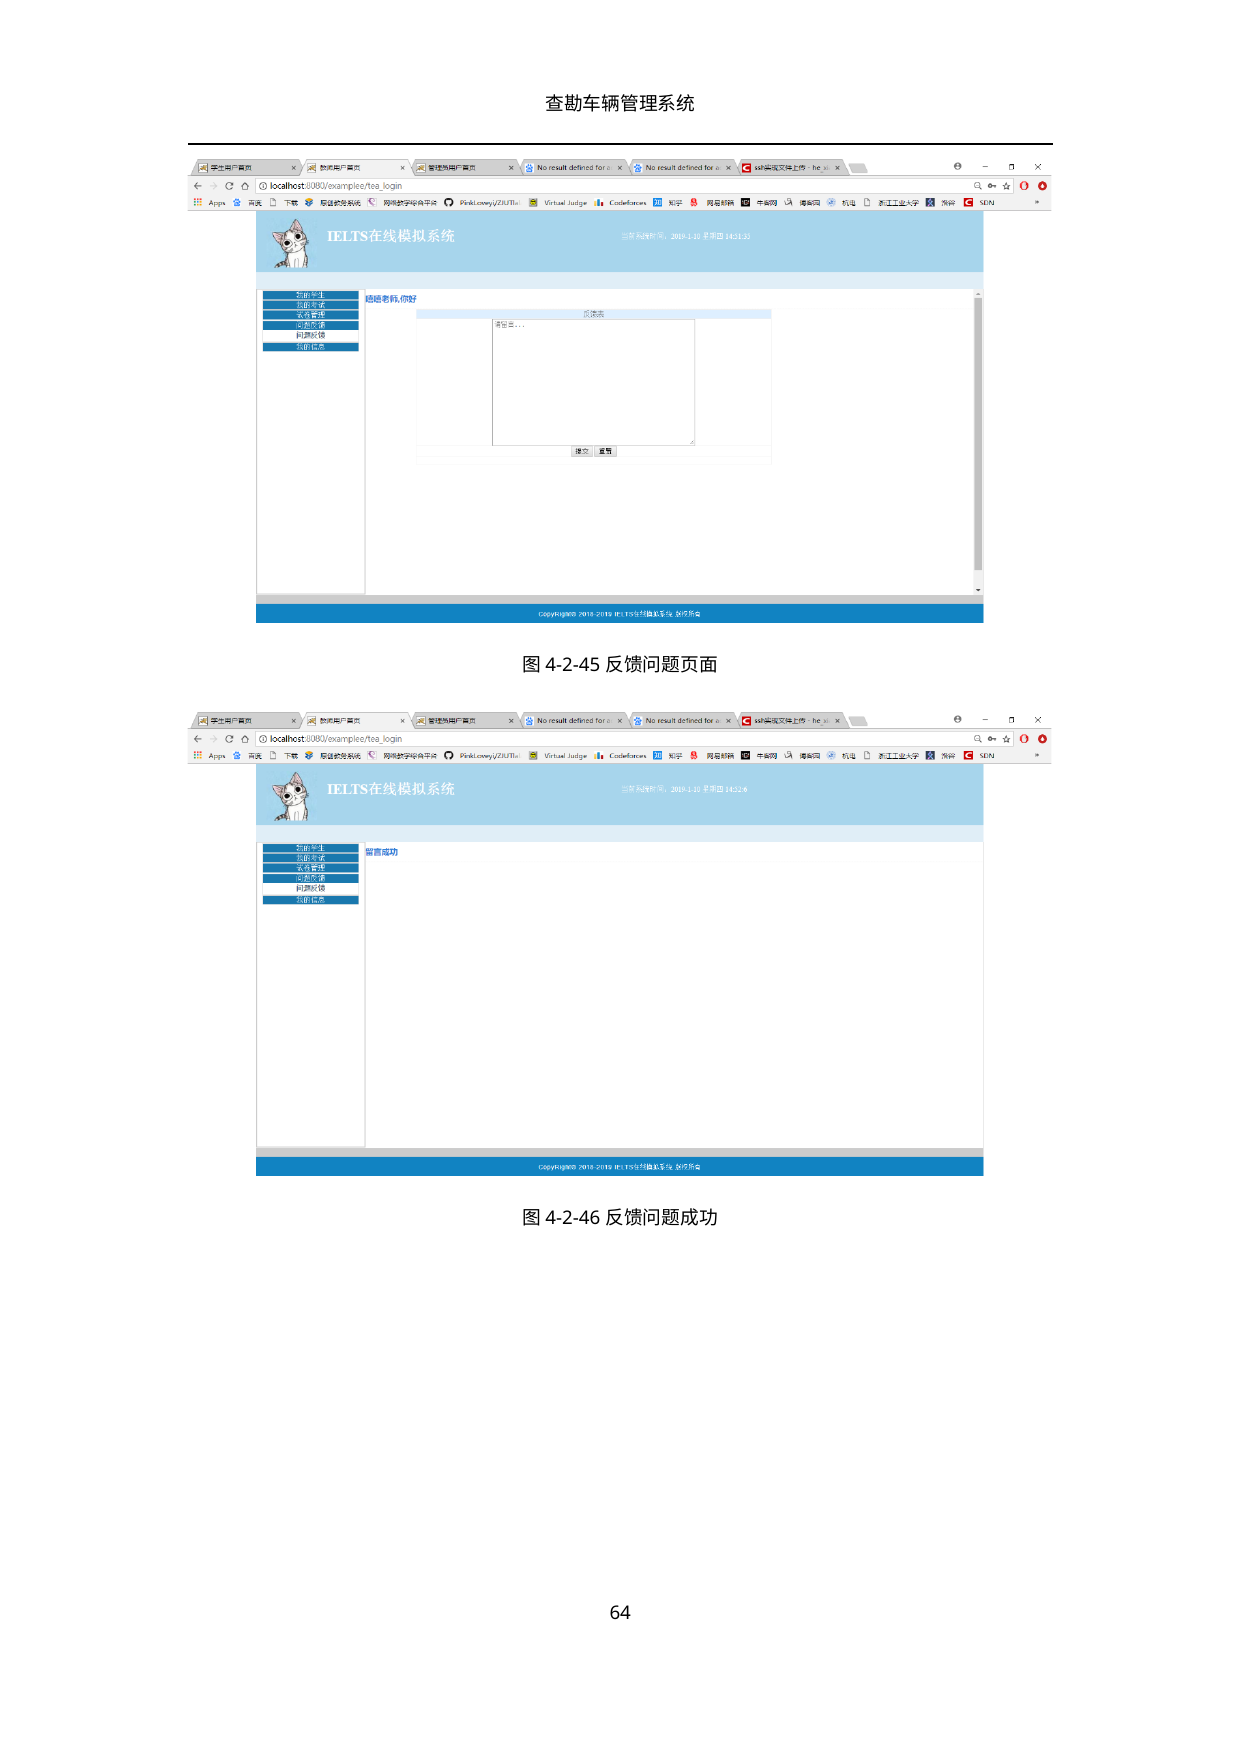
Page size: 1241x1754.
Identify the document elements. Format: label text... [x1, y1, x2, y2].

picture [187, 712, 1052, 1176]
text 图4-2-45 反馈问题页面 [187, 647, 1053, 680]
picture [187, 159, 1052, 623]
text 图4-2-46 反馈问题成功 [187, 1200, 1053, 1232]
